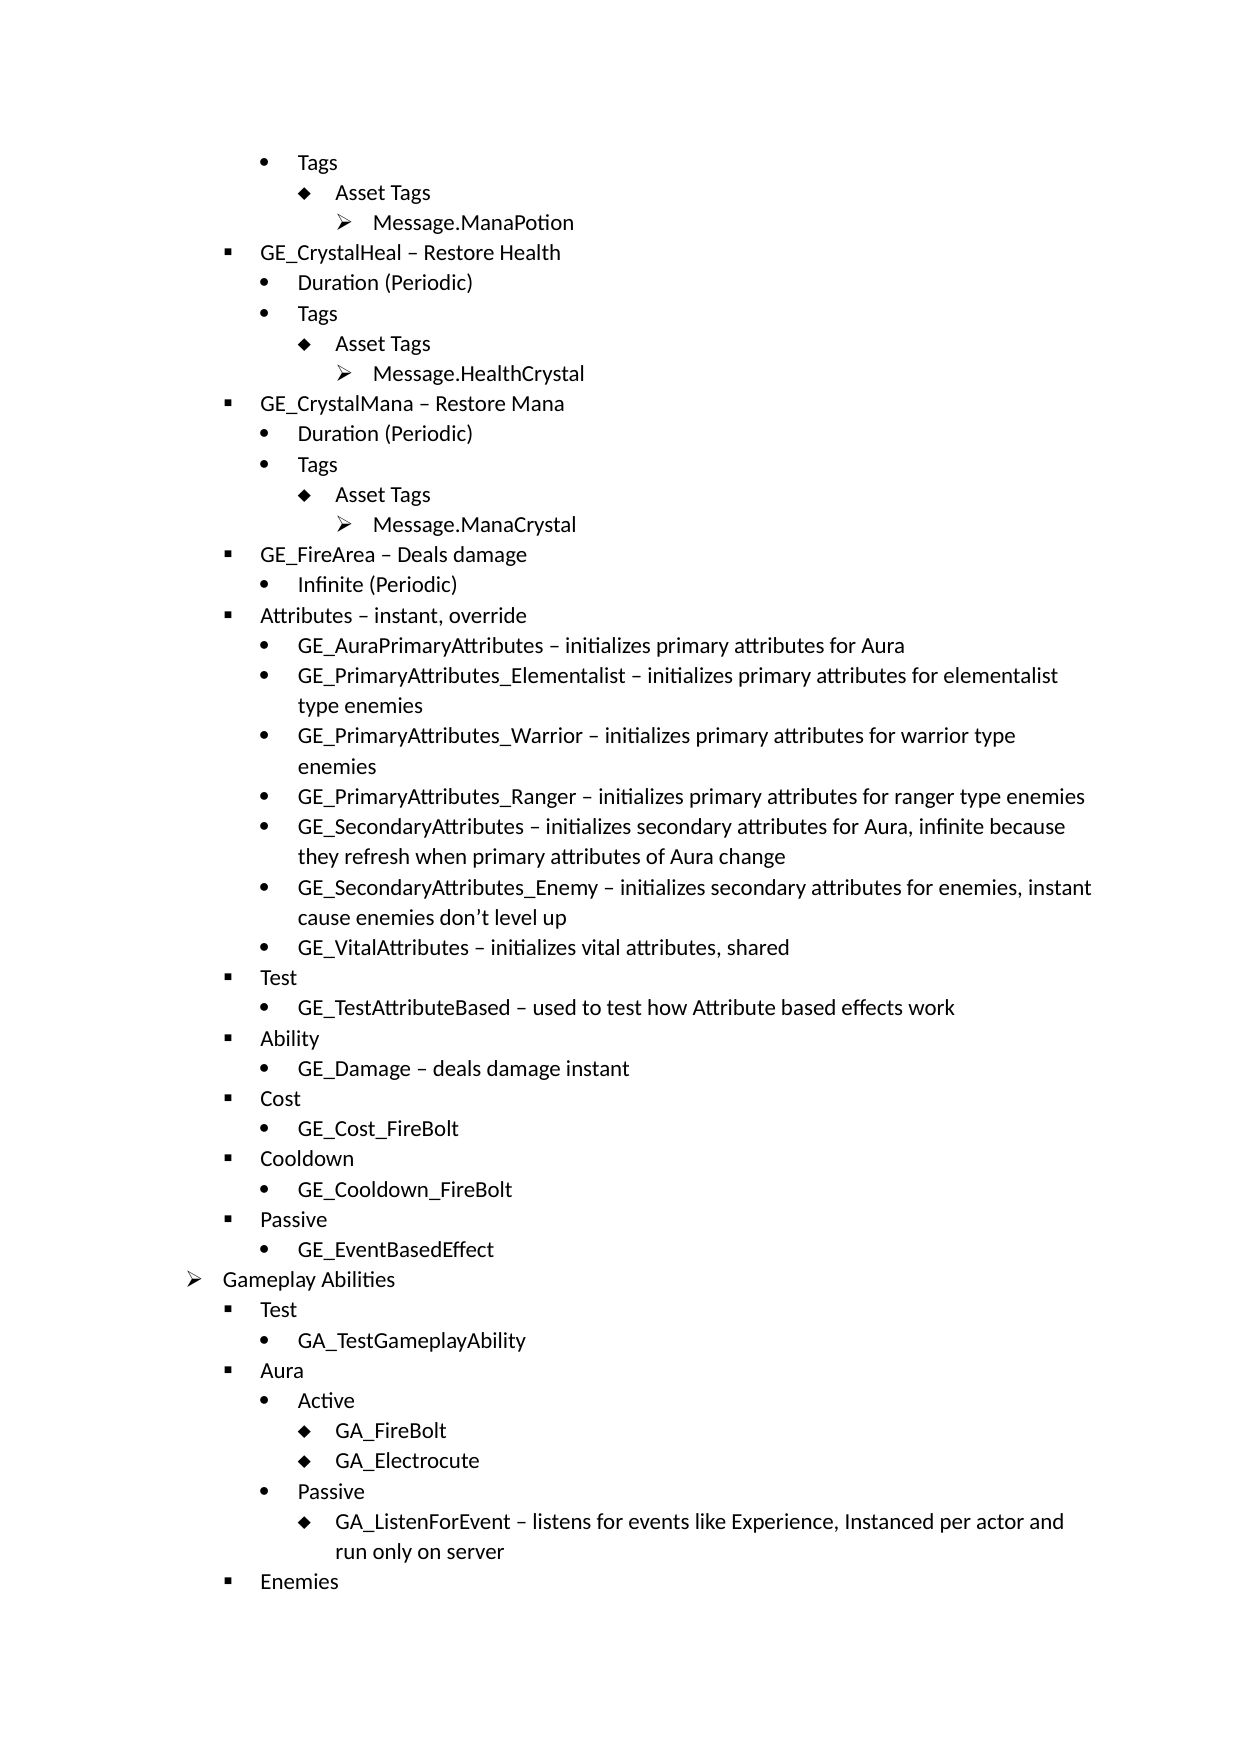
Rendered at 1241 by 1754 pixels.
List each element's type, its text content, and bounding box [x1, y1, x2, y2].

list GE_PrimaryAttributes_Warrior – initializes primary attributes for warrior type enemies [260, 722, 1093, 780]
list GA_FireBolt [298, 1416, 1093, 1444]
list GE_FireArea – Deals damage [223, 540, 1093, 568]
list GA_TestGameplayAbility [260, 1326, 1093, 1354]
list GE_Damage – deals damage instant [260, 1054, 1093, 1082]
list GE_Cost_FireBolt [260, 1114, 1093, 1142]
list GE_CrystalHeal – Restore Health [223, 238, 1093, 266]
list GE_AuraPrimaryAttributes – initializes primary attributes for Aura [260, 631, 1093, 659]
list GE_TestAttributeBased – used to test how Attribute based effects work [260, 993, 1093, 1021]
list Passive [260, 1477, 1093, 1505]
list Gameplay Abilities [185, 1265, 1093, 1293]
list Tags [260, 299, 1093, 327]
list GE_PrimaryAttributes_Elementalist – initializes primary attributes for elementalist type enemies [260, 661, 1093, 719]
list Infinite (Periodic) [260, 571, 1093, 598]
list Test [223, 1296, 1093, 1323]
list Asset Tags [298, 329, 1093, 357]
list Asset Tags [298, 480, 1093, 508]
list GE_VitalAttributes – initializes vital attributes, shared [260, 933, 1093, 961]
list Passive [223, 1205, 1093, 1233]
list Asset Tags [298, 178, 1093, 206]
list GE_SecondaryAttributes – initializes secondary attributes for Aura, infinite because they refresh when primary attributes of Aura change [260, 812, 1093, 870]
list Tags [260, 148, 1093, 176]
list Enemies [223, 1567, 1093, 1595]
list Test [223, 963, 1093, 991]
list GE_Cooldown_FireBolt [260, 1175, 1093, 1203]
list GE_CrystalMana – Restore Mana [223, 389, 1093, 417]
list GE_SecondaryAttributes_Enemy – initializes secondary attributes for enemies, instant cause enemies don’t level up [260, 873, 1093, 931]
list Aura [223, 1356, 1093, 1384]
list Message.HealthCrystal [335, 359, 1093, 387]
list GA_Electrocute [298, 1447, 1093, 1474]
list Active [260, 1386, 1093, 1414]
list Cost [223, 1084, 1093, 1112]
list GE_EventBasedEffect [260, 1235, 1093, 1263]
list Message.ManaCrystal [335, 510, 1093, 538]
list Message.ManaPotion [335, 208, 1093, 236]
list Cooldown [223, 1144, 1093, 1172]
list GA_ListenForEvent – listens for events like Experience, Instanced per actor and run only on server [298, 1507, 1093, 1565]
list Duration (Periodic) [260, 419, 1093, 447]
list Duration (Periodic) [260, 268, 1093, 296]
list Ability [223, 1024, 1093, 1052]
list GE_PrimaryAttributes_Ranger – initializes primary attributes for ranger type enemies [260, 782, 1093, 810]
list Tags [260, 450, 1093, 478]
list Attributes – instant, override [223, 601, 1093, 629]
